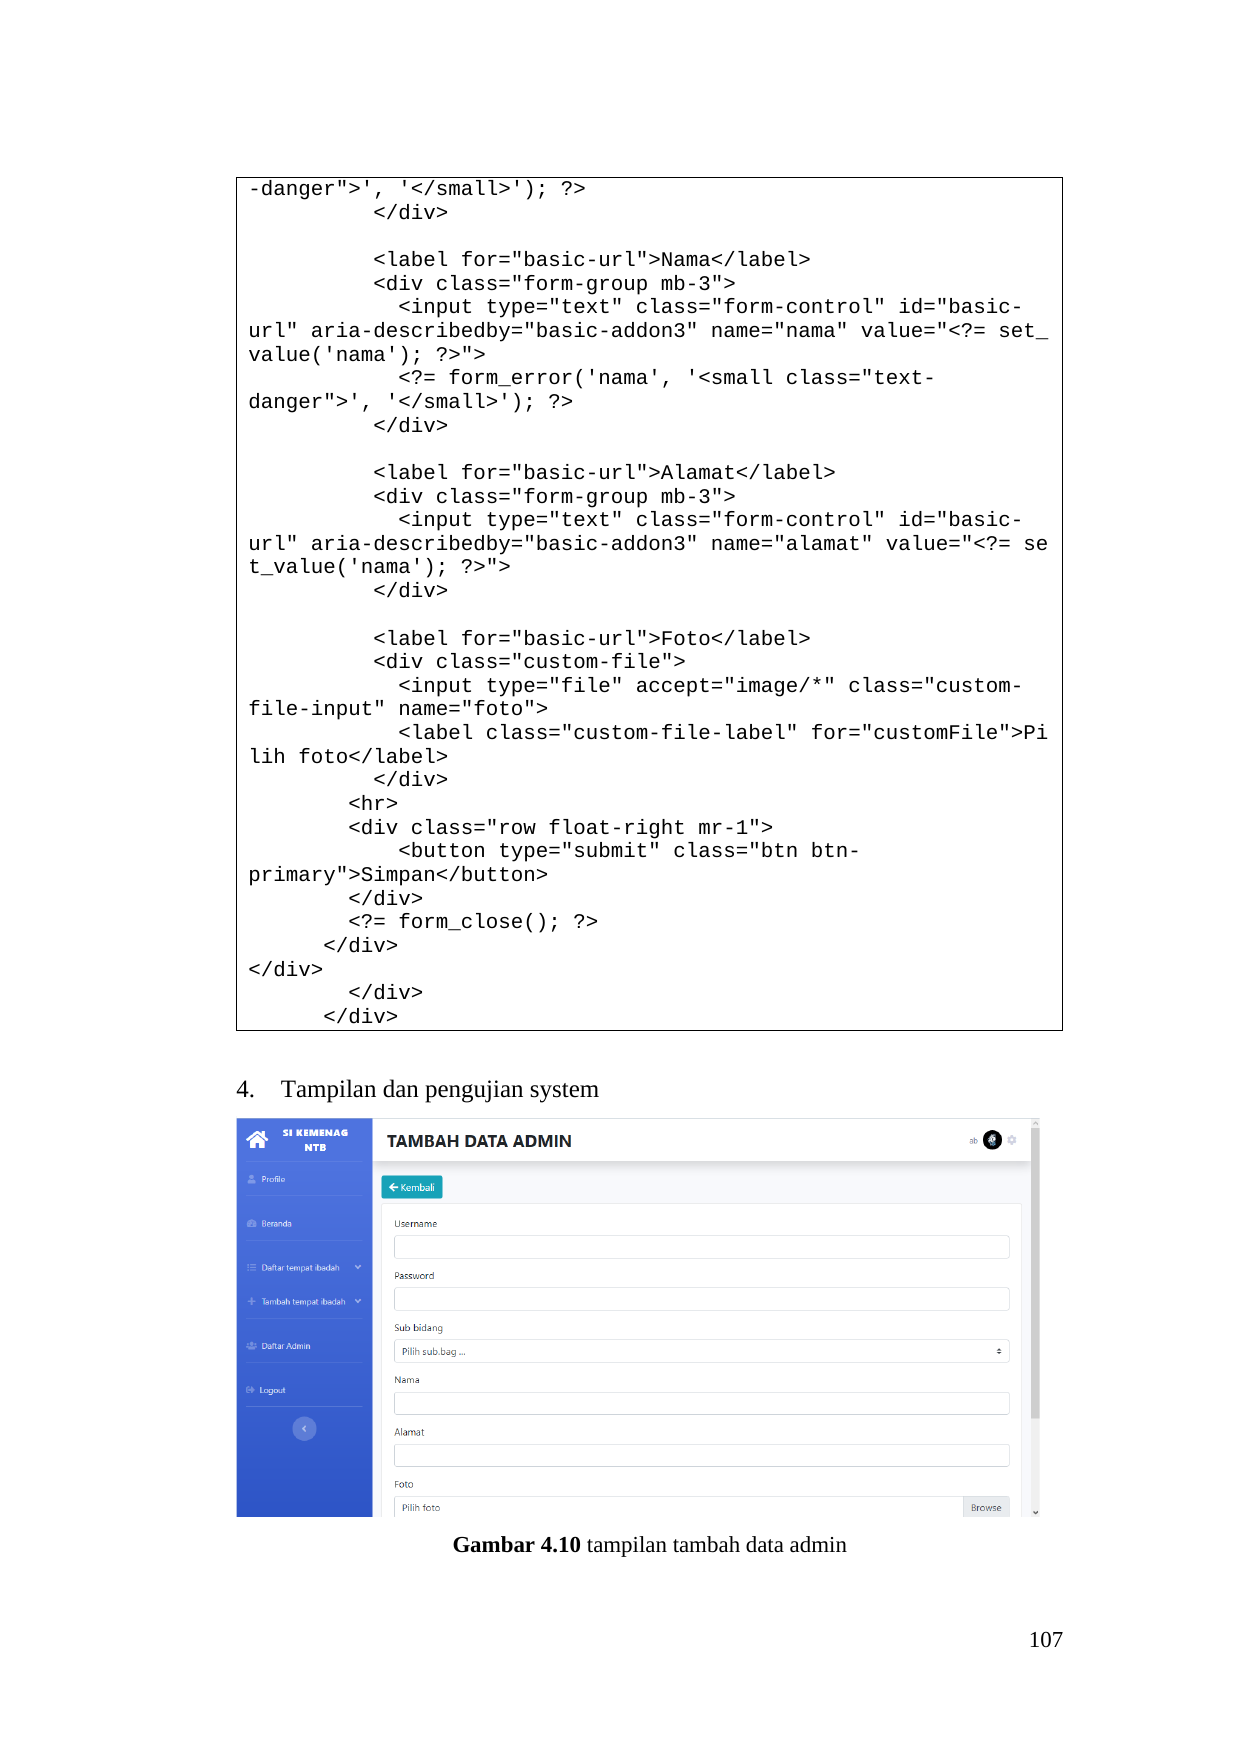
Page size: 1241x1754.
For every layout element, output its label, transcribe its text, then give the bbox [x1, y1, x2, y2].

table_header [237, 178, 1062, 1029]
list Tampilan dan pengujian system [236, 1074, 1063, 1102]
text Gambar 4.10 tampilan tambah data admin [236, 1531, 1063, 1557]
picture [236, 1116, 1040, 1517]
